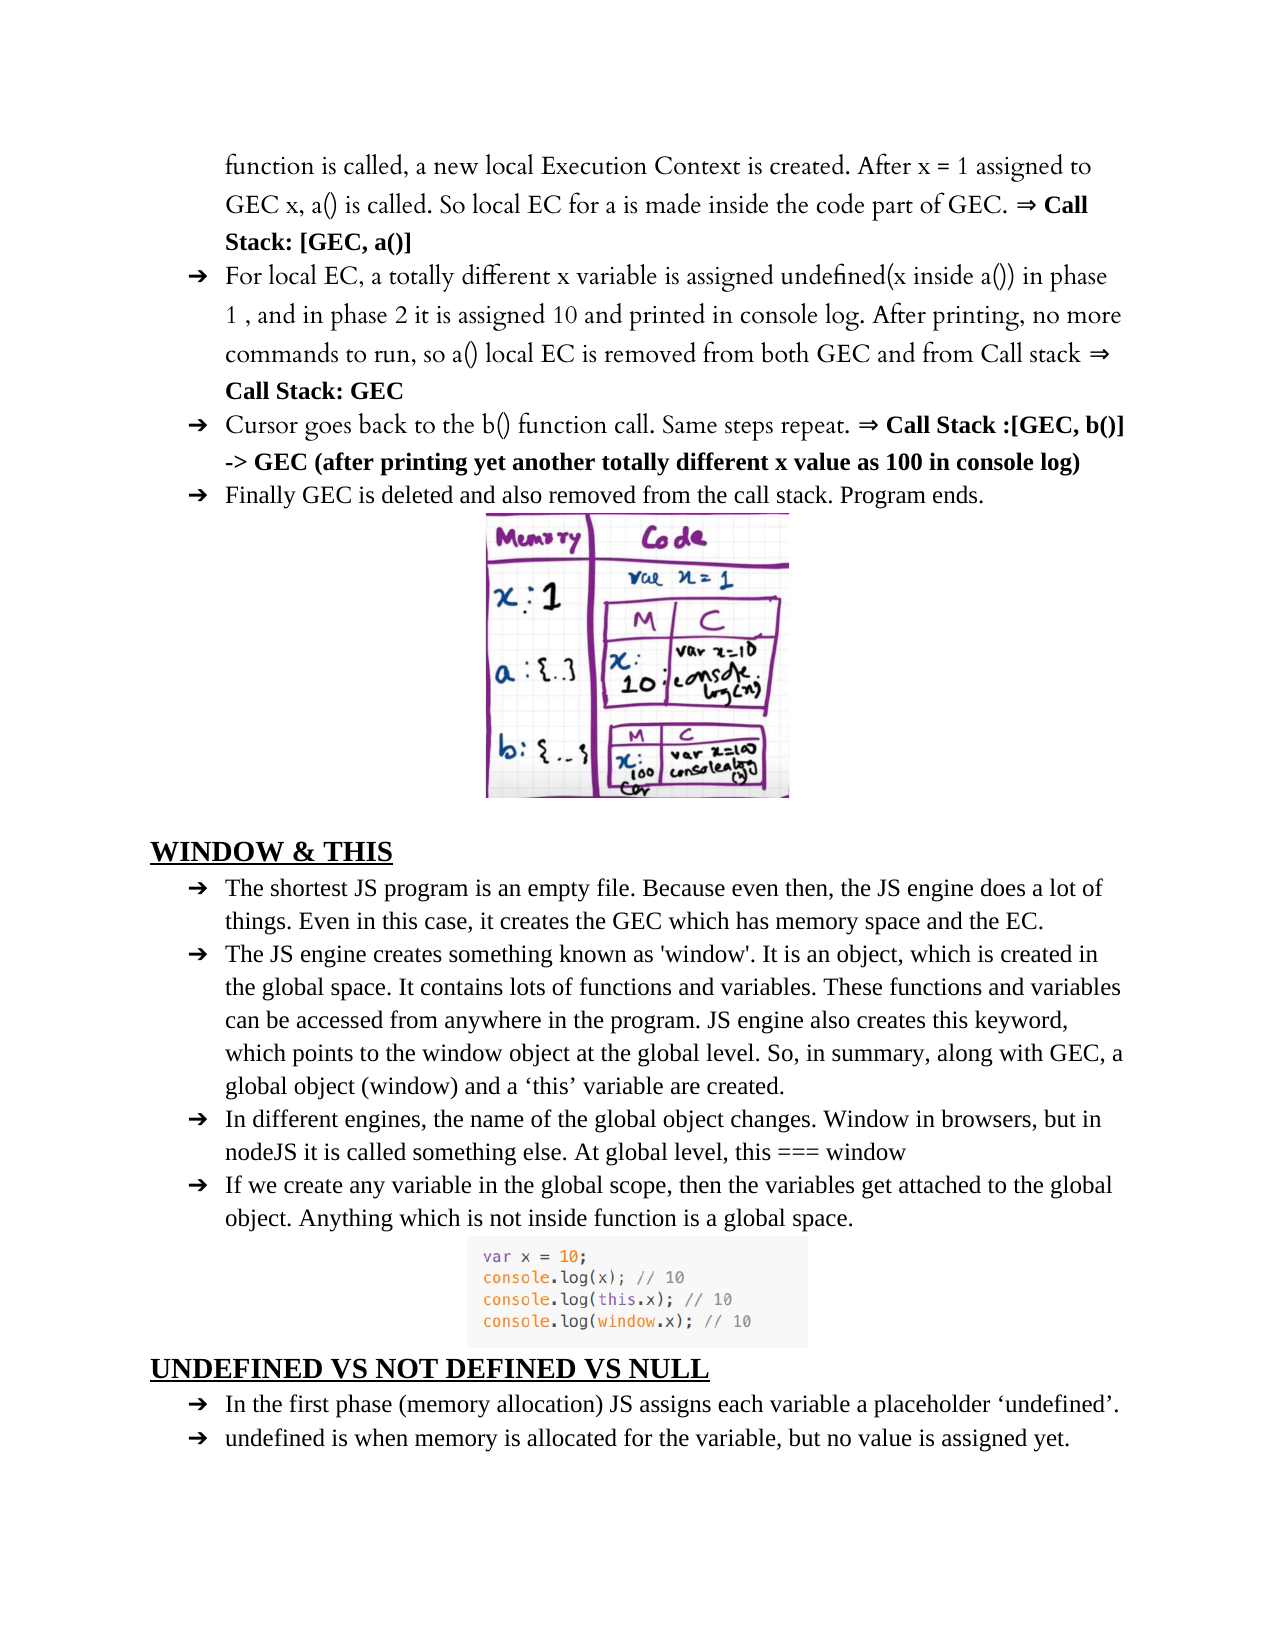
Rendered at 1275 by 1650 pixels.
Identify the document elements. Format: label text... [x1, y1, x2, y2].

list In different engines, the name of the global object changes. Window in browsers, but in nodeJS it is called something else. At global level, this === window [187, 1104, 1125, 1166]
text WINDOW & THIS [150, 834, 1125, 868]
list undefined is when memory is allocated for the variable, but no value is assigned yet. [187, 1423, 1125, 1451]
list In the first phase (memory allocation) JS assigns each variable a placeholder ‘undefined’. [187, 1389, 1125, 1418]
list If we create any variable in the global scope, then the variables get attached to the global object. Anything which is not inside function is a global space. [187, 1170, 1125, 1232]
list The JS engine creates something known as 'window'. It is an object, which is created in the global space. It contains lots of functions and variables. These functions and variables can be accessed from anywhere in the program. JS engine also creates this keyword, which points to the window object at the global level. So, in summary, along with GEC, a global object (window) and a ‘this’ variable are created. [187, 939, 1125, 1100]
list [187, 150, 1125, 256]
picture [466, 1236, 809, 1348]
picture [485, 513, 790, 798]
text UNDEFINED VS NOT DEFINED VS NULL [150, 1351, 1125, 1384]
list Cursor goes back to the b() function call. Same steps repeat. ⇒ Call Stack :[GEC, b()] -> GEC (after printing yet another totally different x value as 100 in console log) [187, 409, 1125, 476]
list Finally GEC is deleted and also removed from the call stack. Program ends. [187, 480, 1125, 509]
list For local EC, a totally different x variable is assigned undefined(x inside a()) in phase 1 , and in phase 2 it is assigned 10 and printed in console log. After printing, no more commands to run, so a() local EC is removed from both GEC and from Call stack ⇒ Call Stack: GEC [187, 260, 1125, 404]
list The shortest JS program is an empty file. Because even then, the JS engine does a lot of things. Even in this case, it creates the GEC which has memory space and the EC. [187, 873, 1125, 935]
